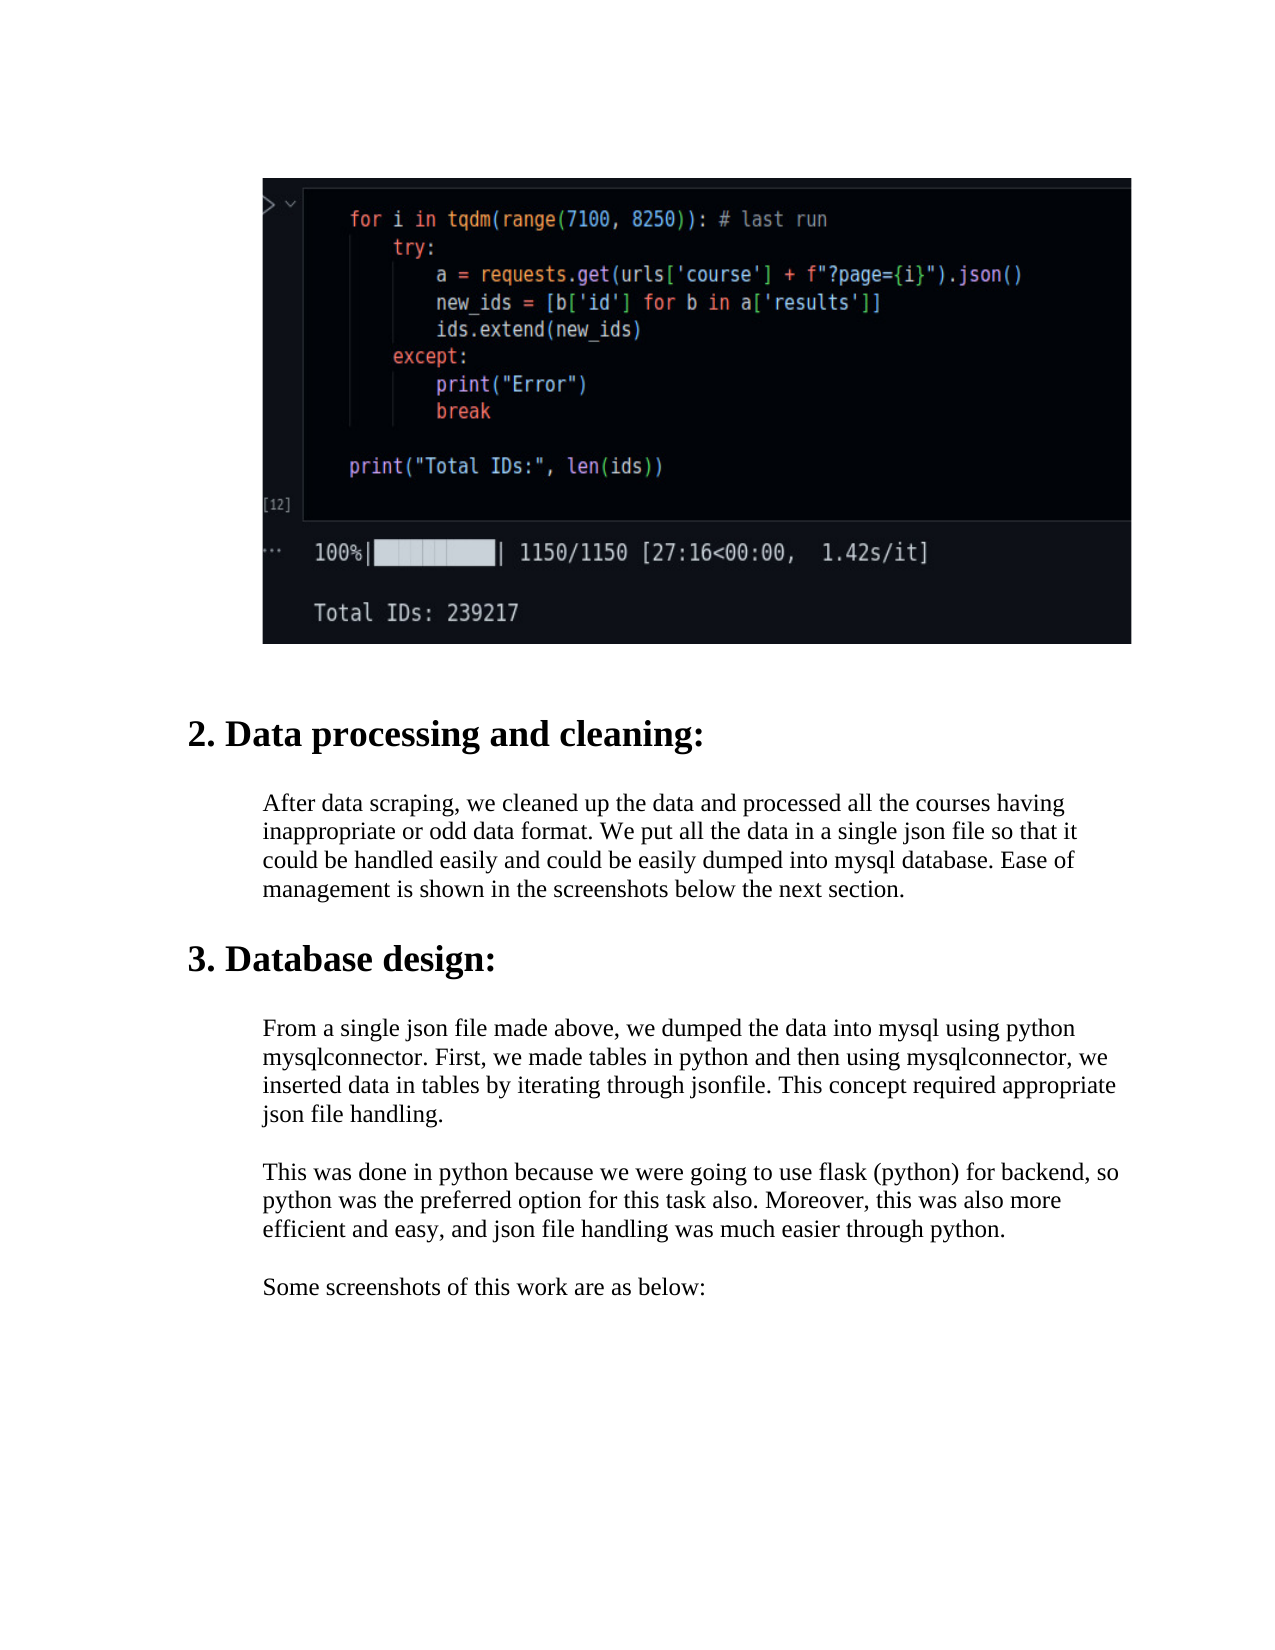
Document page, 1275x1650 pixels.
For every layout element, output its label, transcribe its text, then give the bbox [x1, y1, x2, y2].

list Database design: [187, 936, 1125, 979]
list This was done in python because we were going to use flask (python) for backend, so python was the preferred option for this task also. Moreover, this was also more efficient and easy, and json file handling was much easier through python. [262, 1157, 1125, 1243]
list From a single json file made above, we dumped the data into mysql using python mysqlconnector. First, we made tables in python and then using mysqlconnector, we inserted data in tables by iterating through jsonfile. This concept required appropriate json file handling. [262, 1013, 1125, 1128]
list Some screenshots of this work are as below: [262, 1272, 1125, 1300]
list After data scraping, we cleaned up the data and processed all the courses having inappropriate or odd data format. We put all the data in a single json file so that it could be handled easily and could be easily dumped into mysql database. Ease of management is shown in the screenshots below the next section. [262, 788, 1125, 903]
list Data processing and cleaning: [187, 711, 1125, 754]
picture [262, 178, 1132, 644]
